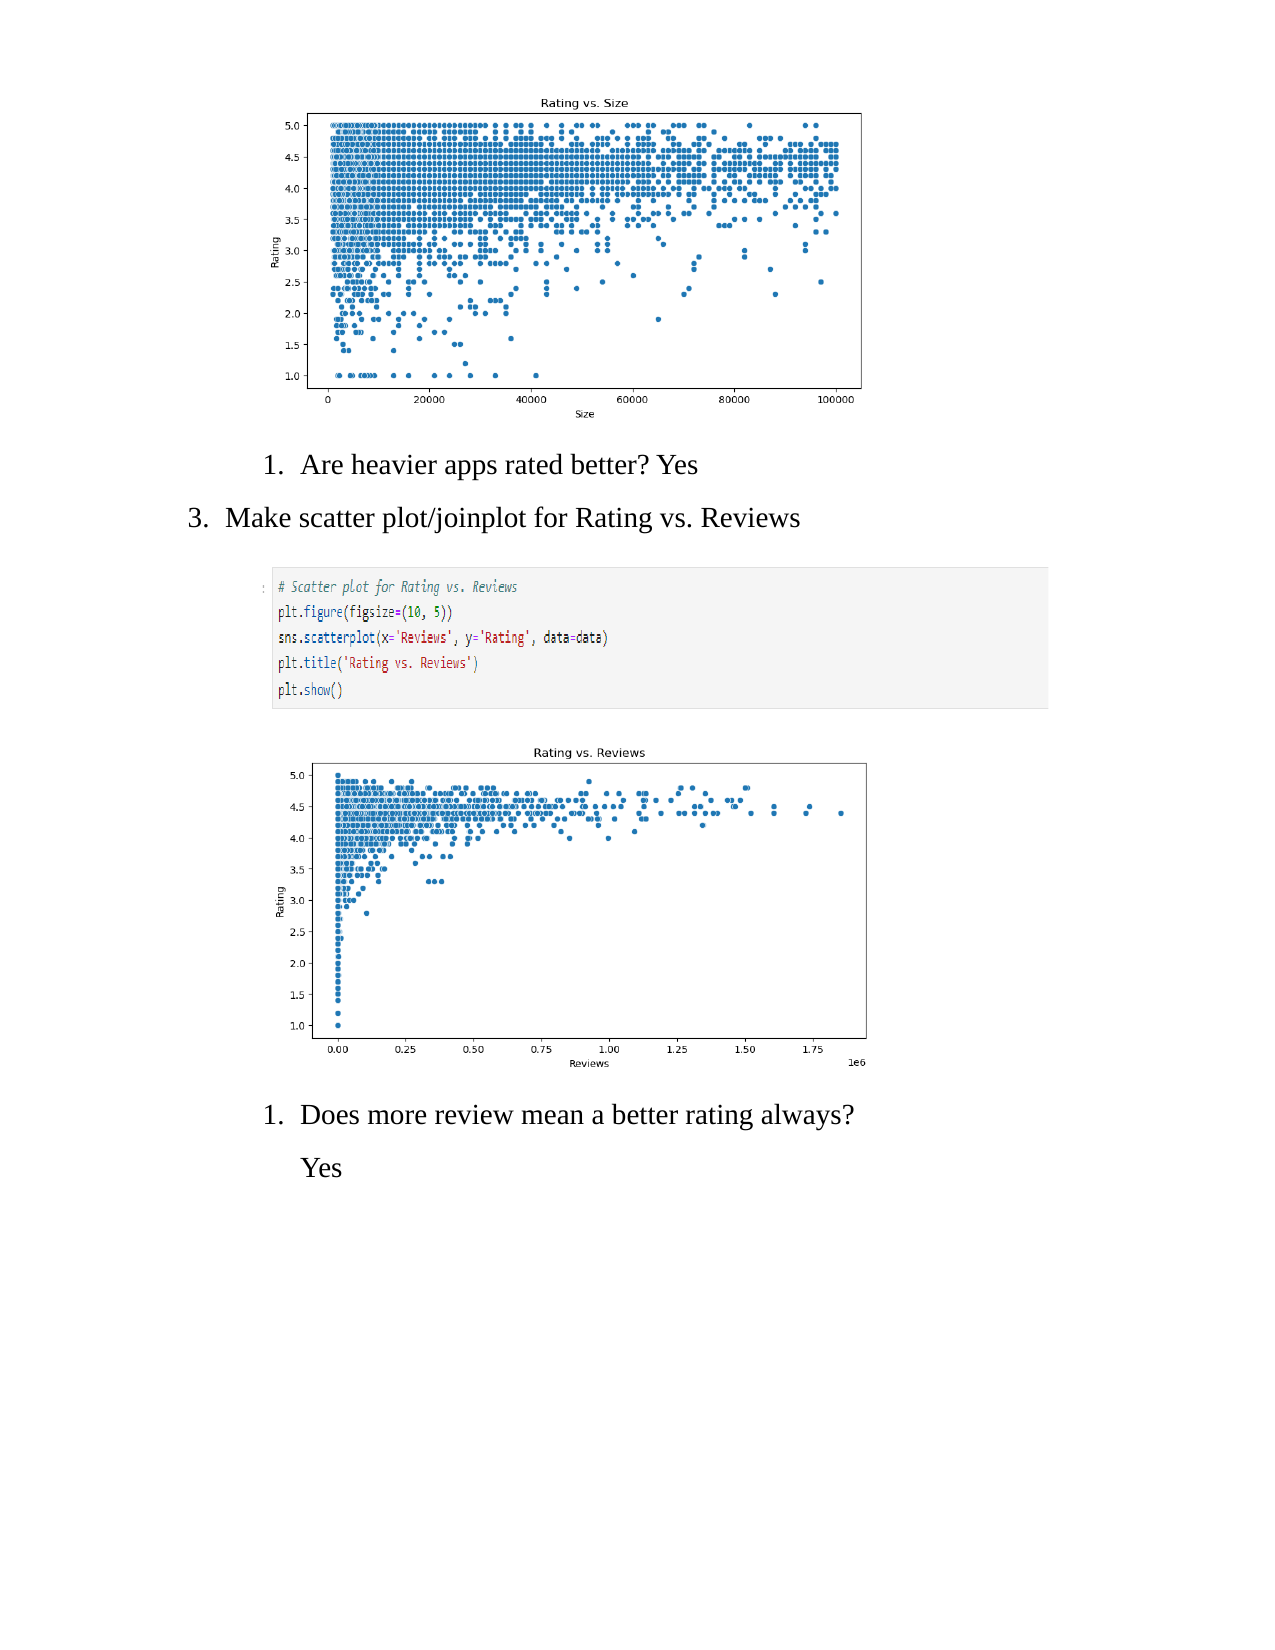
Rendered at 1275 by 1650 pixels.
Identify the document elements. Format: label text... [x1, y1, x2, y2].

list Make scatter plot/joinplot for Rating vs. Reviews [187, 500, 1125, 533]
picture [262, 552, 1049, 723]
text Yes [300, 1150, 1125, 1183]
list Does more review mean a better rating always? [262, 1097, 1125, 1131]
list Are heavier apps rated better? Yes [262, 447, 1125, 480]
picture [262, 88, 886, 428]
picture [262, 742, 891, 1078]
